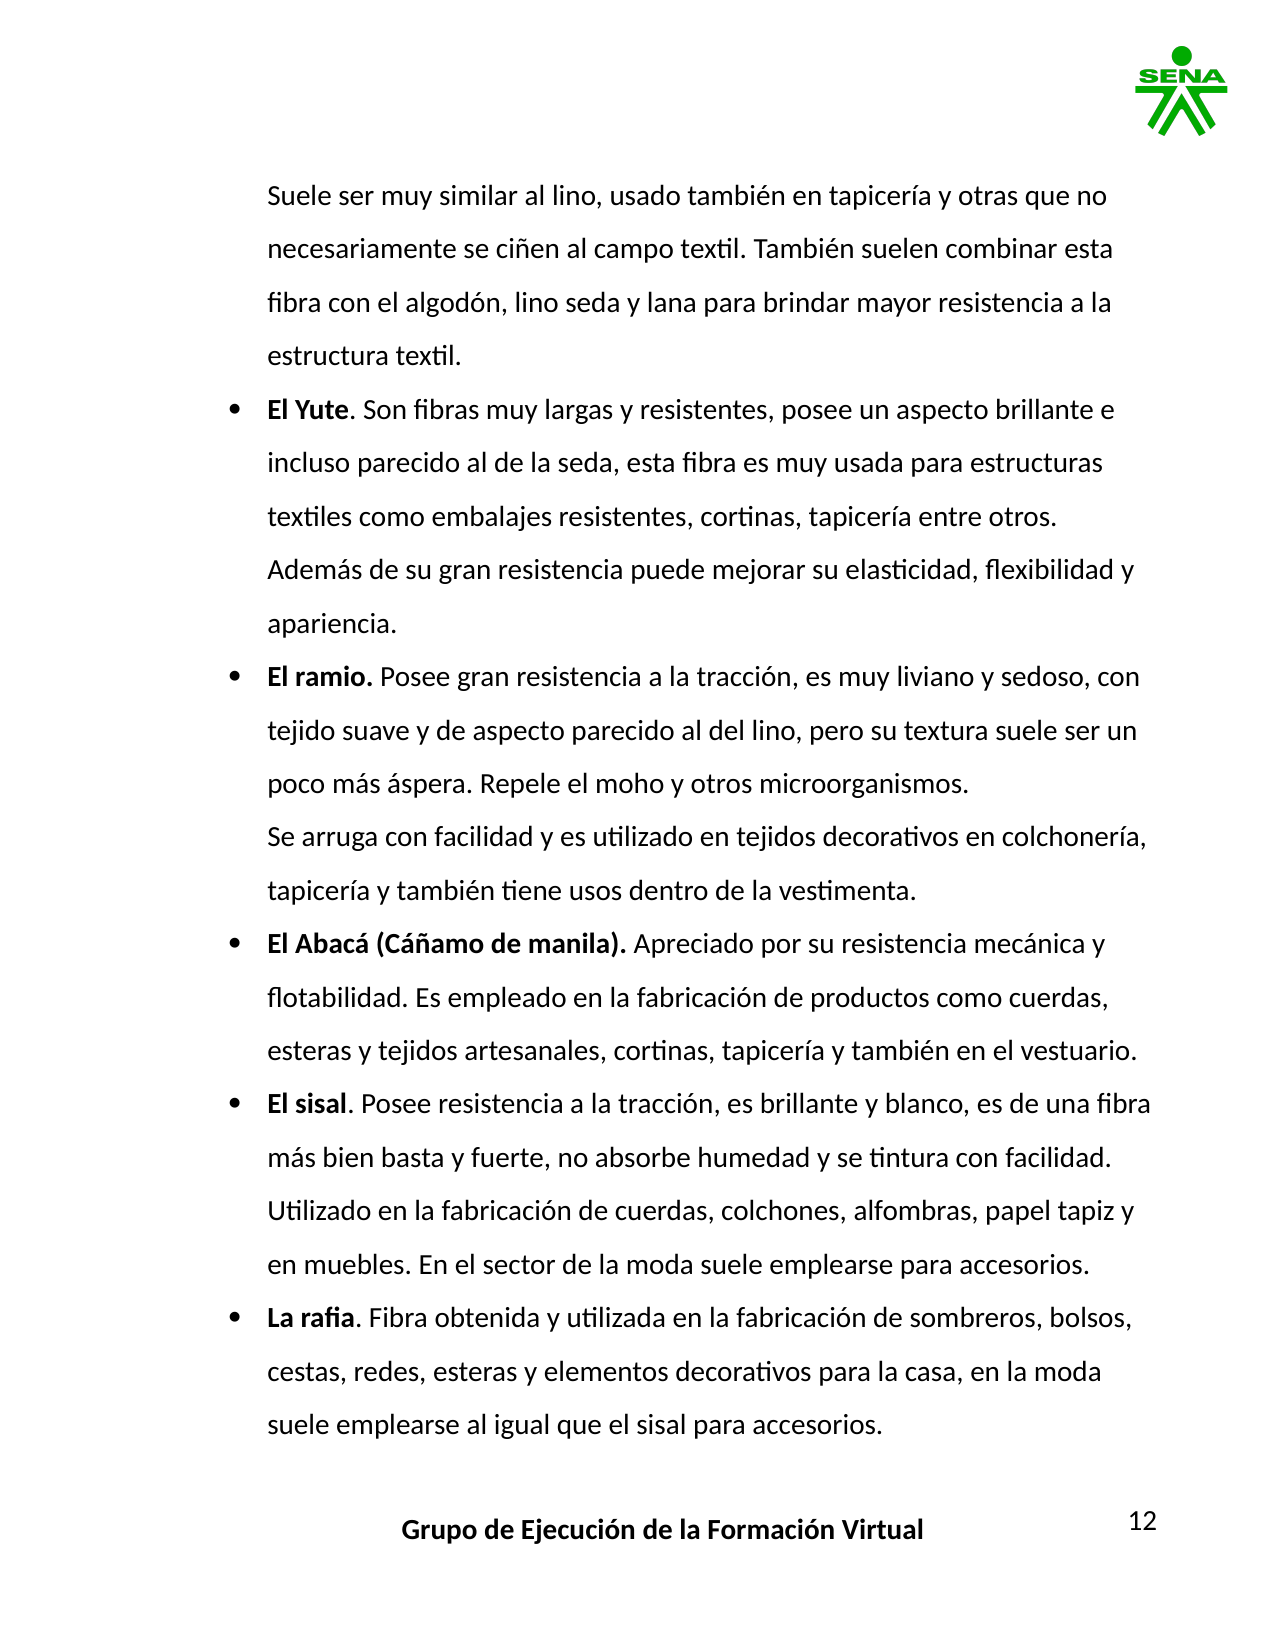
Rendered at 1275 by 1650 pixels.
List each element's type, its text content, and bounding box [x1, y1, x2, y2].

picture [1135, 46, 1228, 136]
list El sisal. Posee resistencia a la tracción, es brillante y blanco, es de una fibra más bien basta y fuerte, no absorbe humedad y se tintura con facilidad. Utilizado en la fabricación de cuerdas, colchones, alfombras, papel tapiz y en muebles. En el sector de la moda suele emplearse para accesorios. [229, 1086, 1157, 1282]
list Se arruga con facilidad y es utilizado en tejidos decorativos en colchonería, tapicería y también tiene usos dentro de la vestimenta. [267, 818, 1157, 907]
list El Abacá (Cáñamo de manila). Apreciado por su resistencia mecánica y flotabilidad. Es empleado en la fabricación de productos como cuerdas, esteras y tejidos artesanales, cortinas, tapicería y también en el vestuario. [229, 925, 1157, 1068]
list La rafia. Fibra obtenida y utilizada en la fabricación de sombreros, bolsos, cestas, redes, esteras y elementos decorativos para la casa, en la moda suele emplearse al igual que el sisal para accesorios. [229, 1299, 1157, 1442]
list El Yute. Son fibras muy largas y resistentes, posee un aspecto brillante e incluso parecido al de la seda, esta fibra es muy usada para estructuras textiles como embalajes resistentes, cortinas, tapicería entre otros. Además de su gran resistencia puede mejorar su elasticidad, flexibilidad y apariencia. [229, 391, 1157, 640]
list Suele ser muy similar al lino, usado también en tapicería y otras que no necesariamente se ciñen al campo textil. También suelen combinar esta fibra con el algodón, lino seda y lana para brindar mayor resistencia a la estructura textil. [267, 177, 1157, 373]
list El ramio. Posee gran resistencia a la tracción, es muy liviano y sedoso, con tejido suave y de aspecto parecido al del lino, pero su textura suele ser un poco más áspera. Repele el moho y otros microorganismos. [229, 658, 1157, 801]
